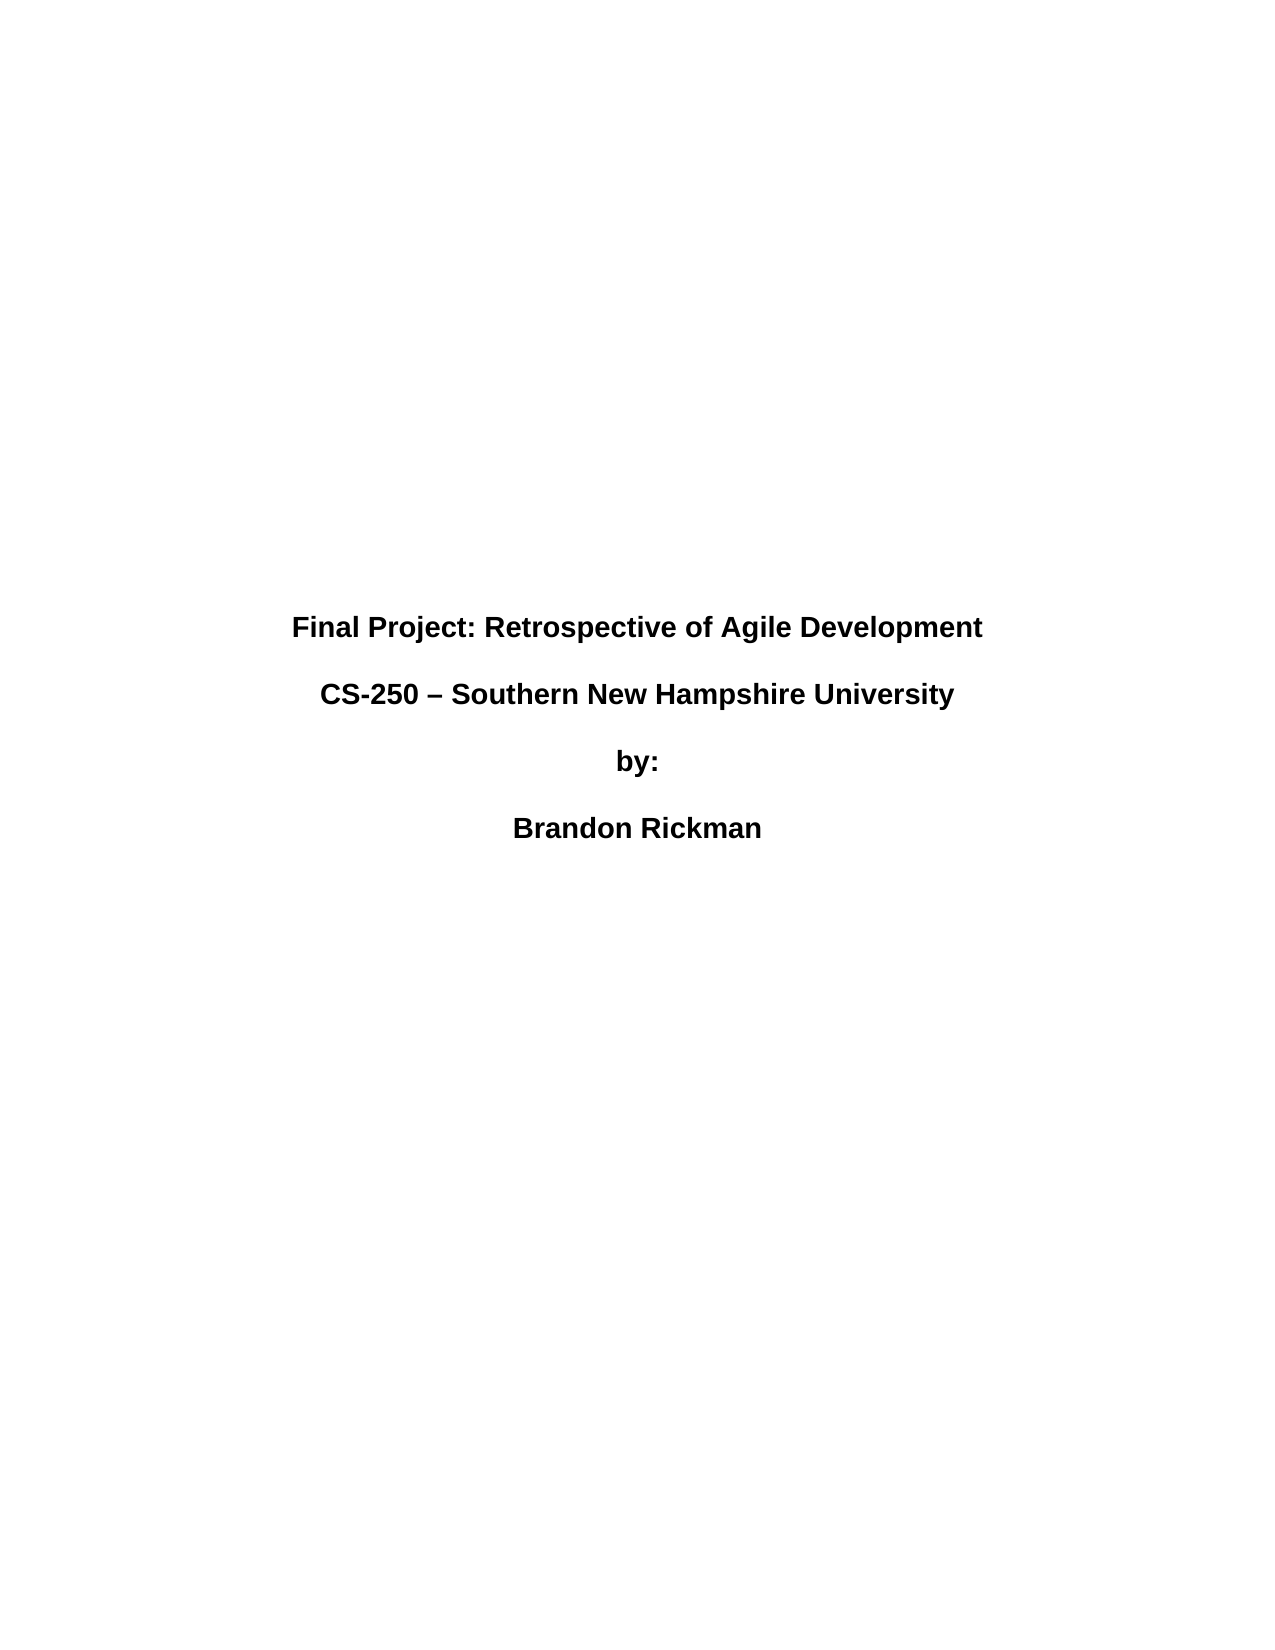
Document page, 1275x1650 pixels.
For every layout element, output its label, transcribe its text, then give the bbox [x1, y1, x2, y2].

text CS-250 – Southern New Hampshire University [150, 677, 1125, 711]
text Brandon Rickman [150, 811, 1125, 845]
text Final Project: Retrospective of Agile Development [150, 610, 1125, 643]
text by: [150, 744, 1125, 778]
